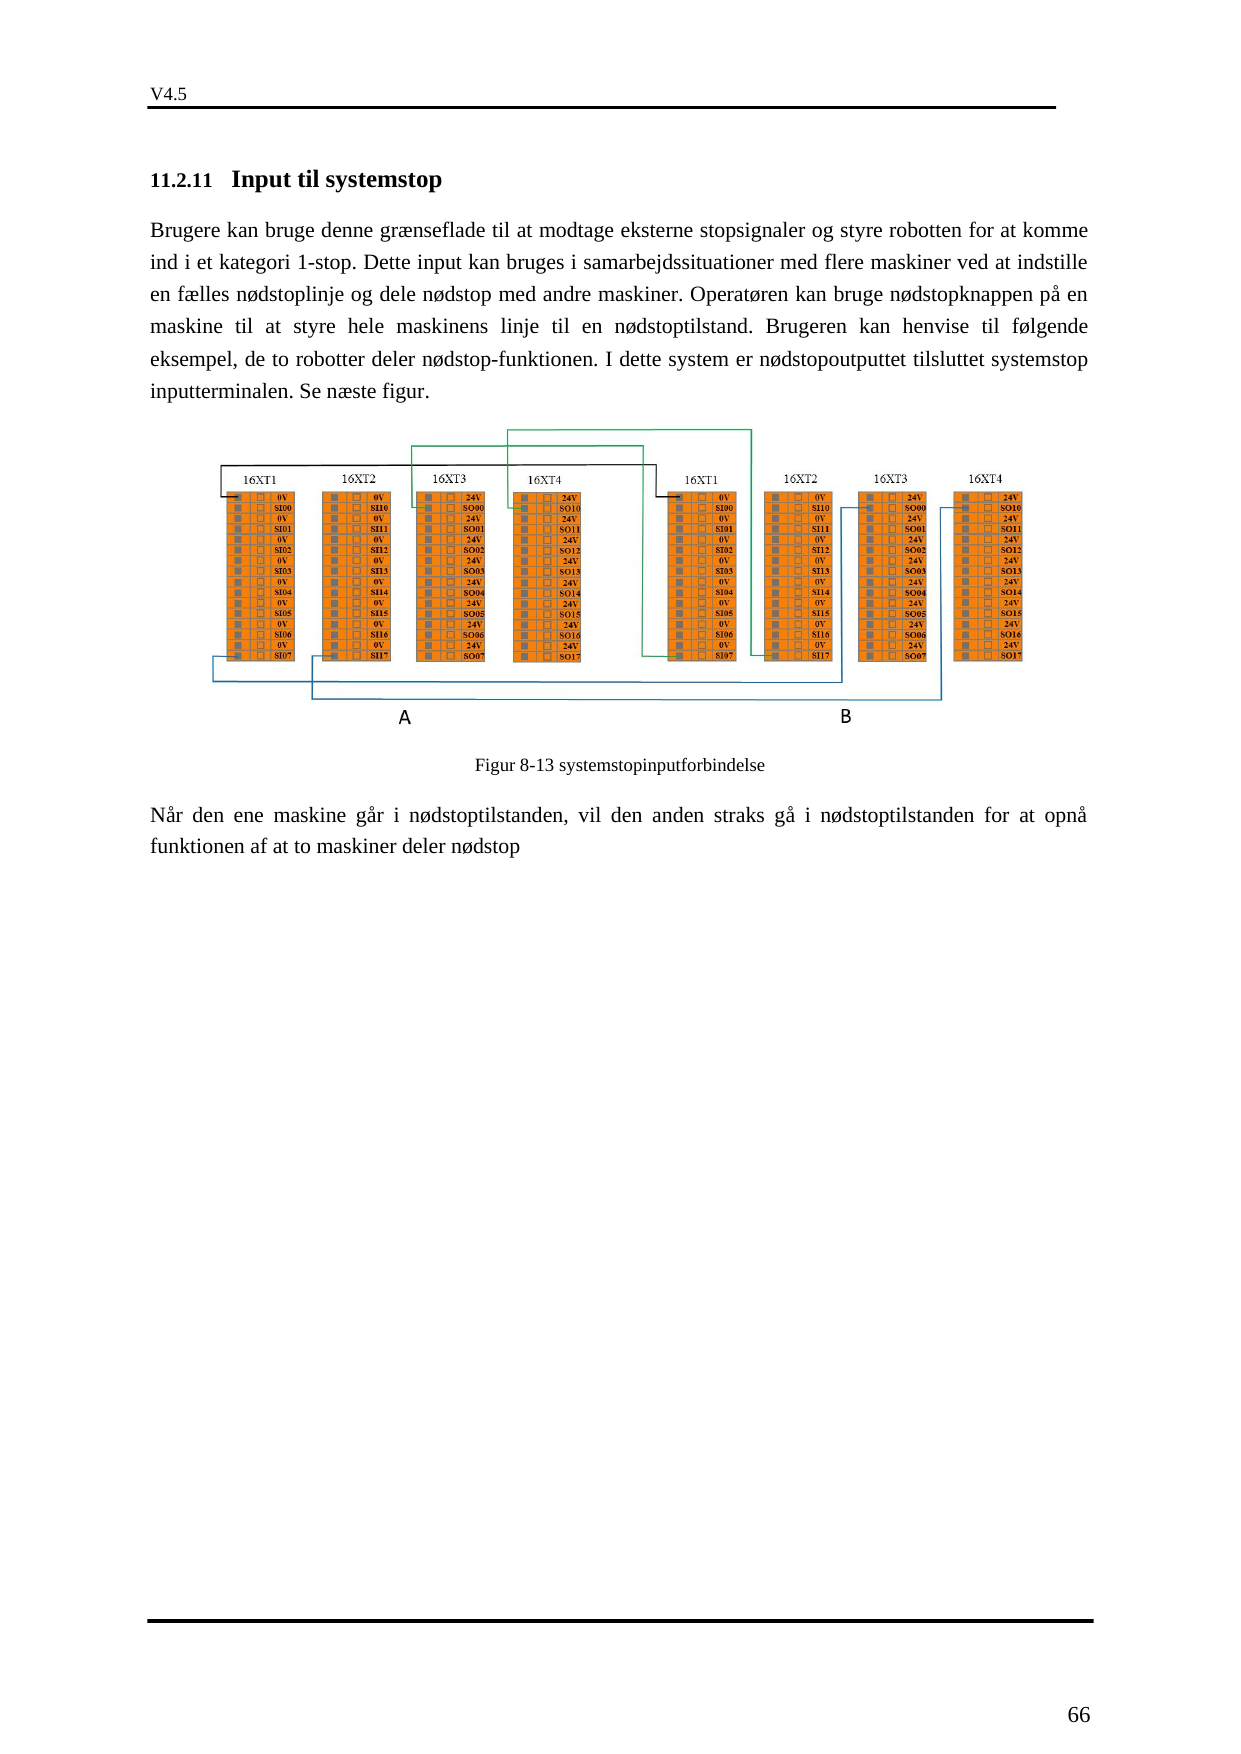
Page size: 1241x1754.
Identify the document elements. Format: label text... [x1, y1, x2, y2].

subtitle Input til systemstop [150, 164, 1090, 193]
text Brugere kan bruge denne grænseflade til at modtage eksterne stopsignaler og styre robotten for at komme ind i et kategori 1-stop. Dette input kan bruges i samarbejdssituationer med flere maskiner ved at indstille en fælles nødstoplinje og dele nødstop med andre maskiner. Operatøren kan bruge nødstopknappen på en maskine til at styre hele maskinens linje til en nødstoptilstand. Brugeren kan henvise til følgende eksempel, de to robotter deler nødstop-funktionen. I dette system er nødstopoutputtet tilsluttet systemstop inputterminalen. Se næste figur. [150, 217, 1089, 403]
picture [147, 1619, 1094, 1623]
picture [212, 428, 1028, 743]
text V4.5 [150, 83, 1090, 104]
text Når den ene maskine går i nødstoptilstanden, vil den anden straks gå i nødstoptilstanden for at opnå funktionen af at to maskiner deler nødstop [150, 802, 1089, 858]
text Figur 8-13 systemstopinputforbindelse [150, 753, 1089, 775]
